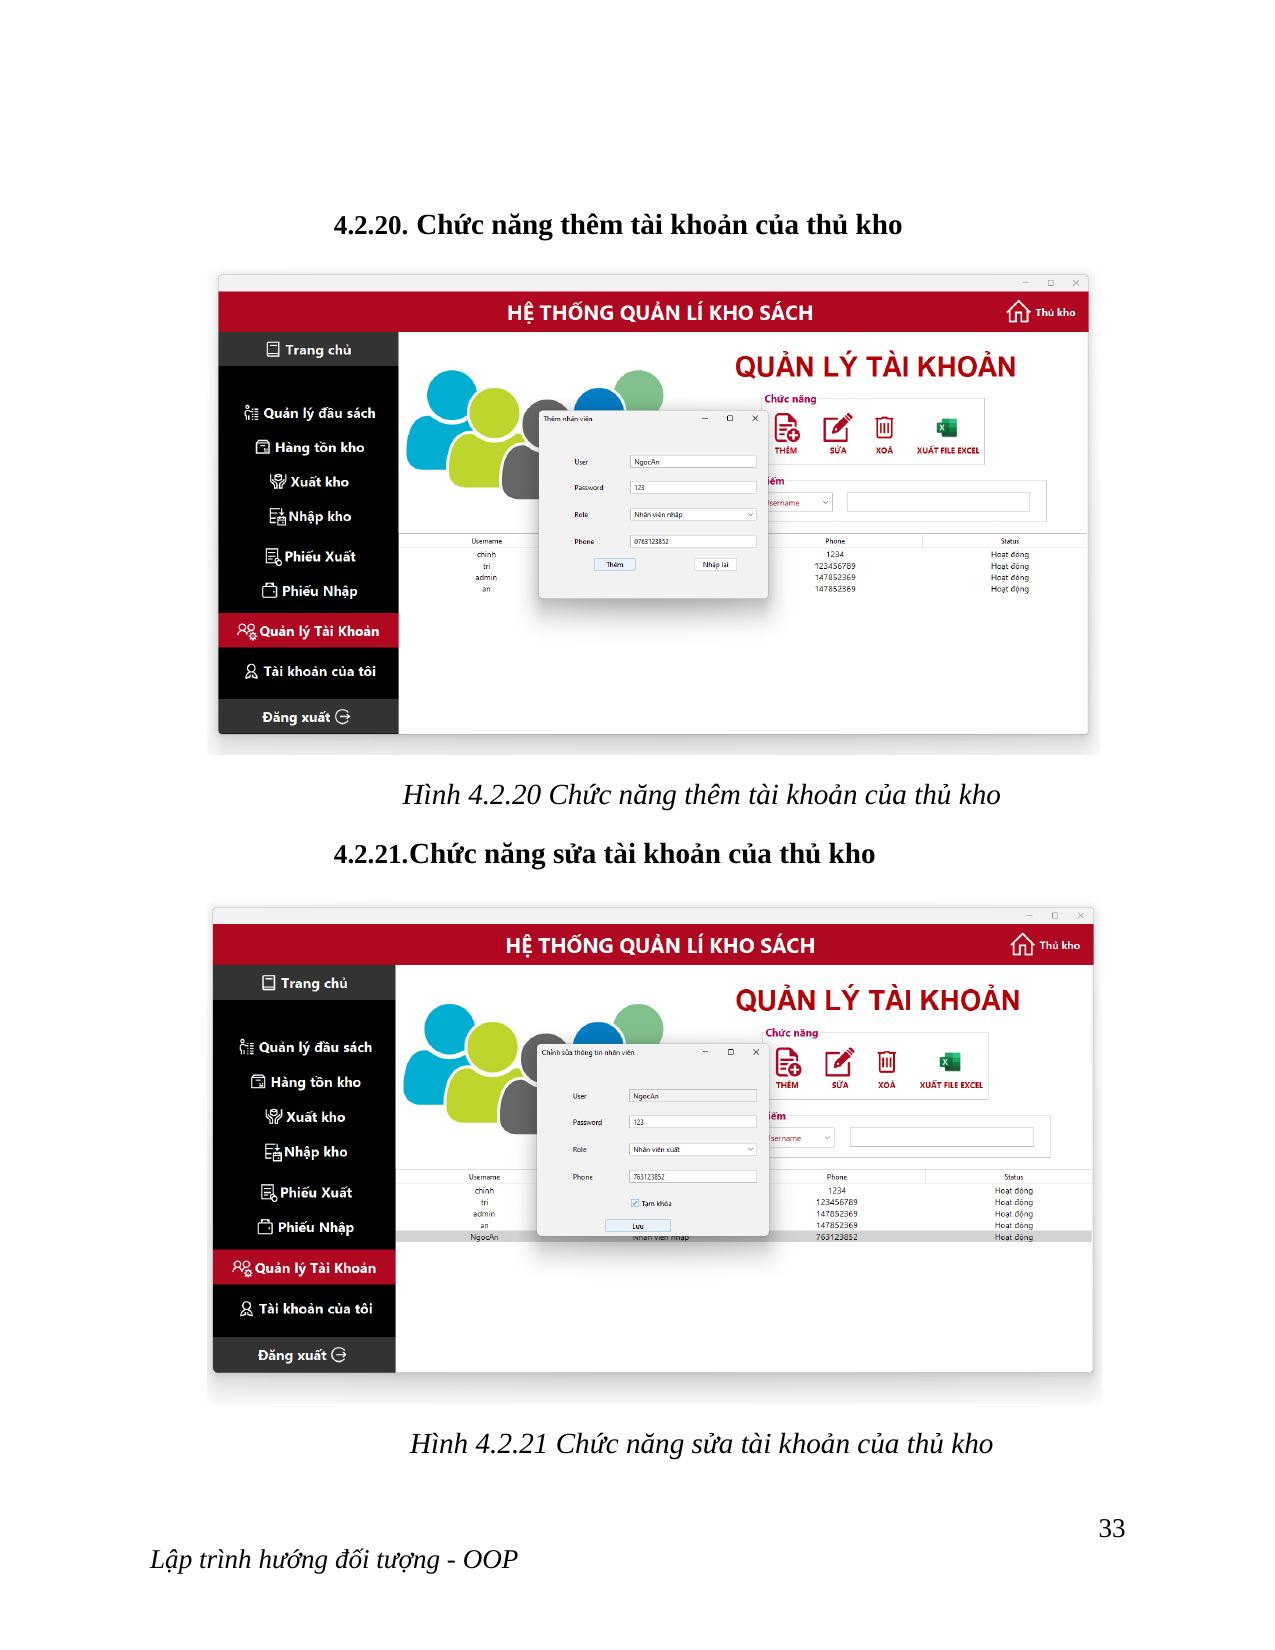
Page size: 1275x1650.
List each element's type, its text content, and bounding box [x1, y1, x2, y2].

list Chức năng thêm tài khoản của thủ kho [334, 207, 1157, 240]
picture [206, 896, 1103, 1404]
text Hình 4.2.20 Chức năng thêm tài khoản của thủ kho [246, 777, 1157, 810]
list Chức năng sửa tài khoản của thủ kho [334, 837, 1157, 870]
picture [206, 266, 1100, 755]
text Hình 4.2.21 Chức năng sửa tài khoản của thủ kho [246, 1426, 1157, 1460]
